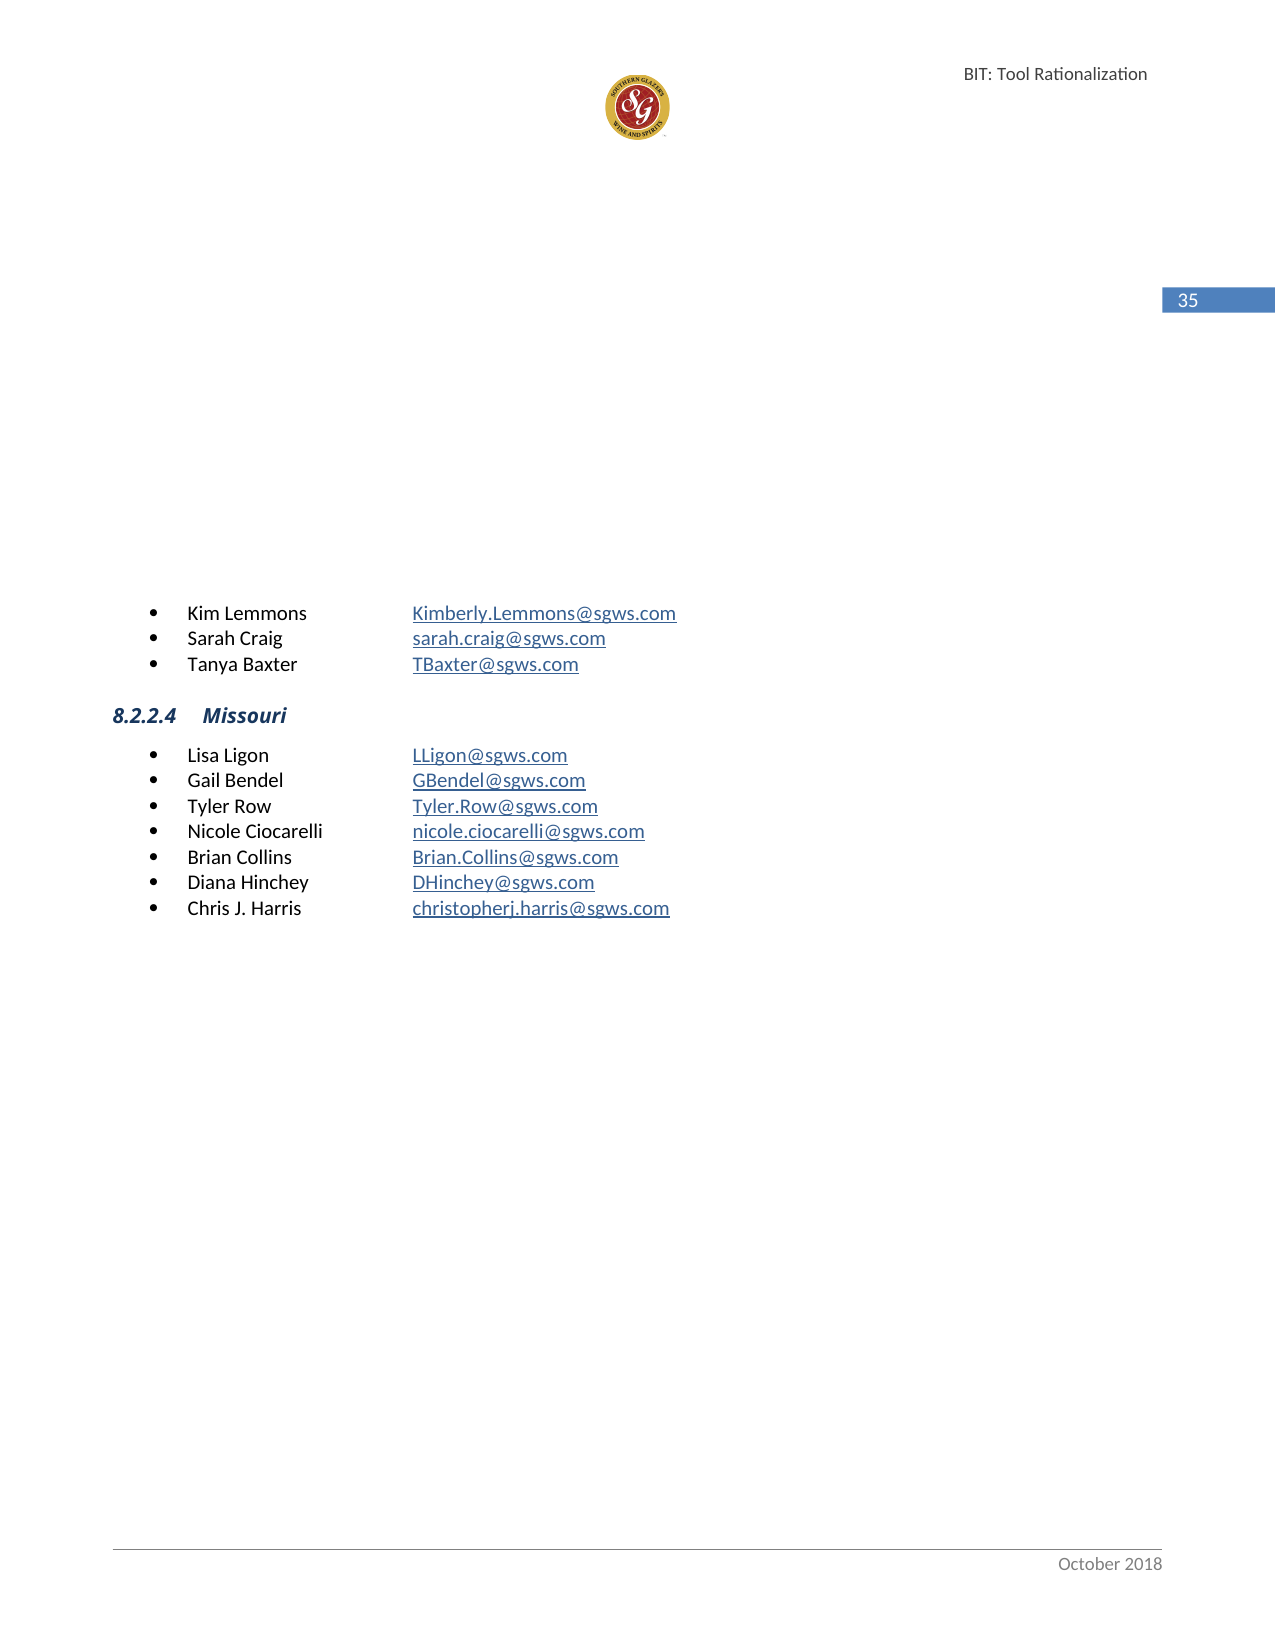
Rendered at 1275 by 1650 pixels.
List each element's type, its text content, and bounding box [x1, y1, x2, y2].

list Gail Bendel GBendel@sgws.com [150, 768, 1162, 793]
list Tanya Baxter TBaxter@sgws.com [150, 651, 1162, 676]
list Kim Lemmons Kimberly.Lemmons@sgws.com [150, 600, 1162, 625]
list Lisa Ligon LLigon@sgws.com [150, 742, 1162, 768]
list Nicole Ciocarelli nicole.ciocarelli@sgws.com [150, 818, 1162, 844]
list Chris J. Harris christopherj.harris@sgws.com [150, 895, 1162, 920]
list Tyler Row Tyler.Row@sgws.com [150, 793, 1162, 818]
list Sarah Craig sarah.craig@sgws.com [150, 625, 1162, 651]
list Diana Hinchey DHinchey@sgws.com [150, 869, 1162, 895]
subtitle Missouri [112, 701, 1162, 730]
picture [605, 75, 670, 140]
list Brian Collins Brian.Collins@sgws.com [150, 844, 1162, 869]
